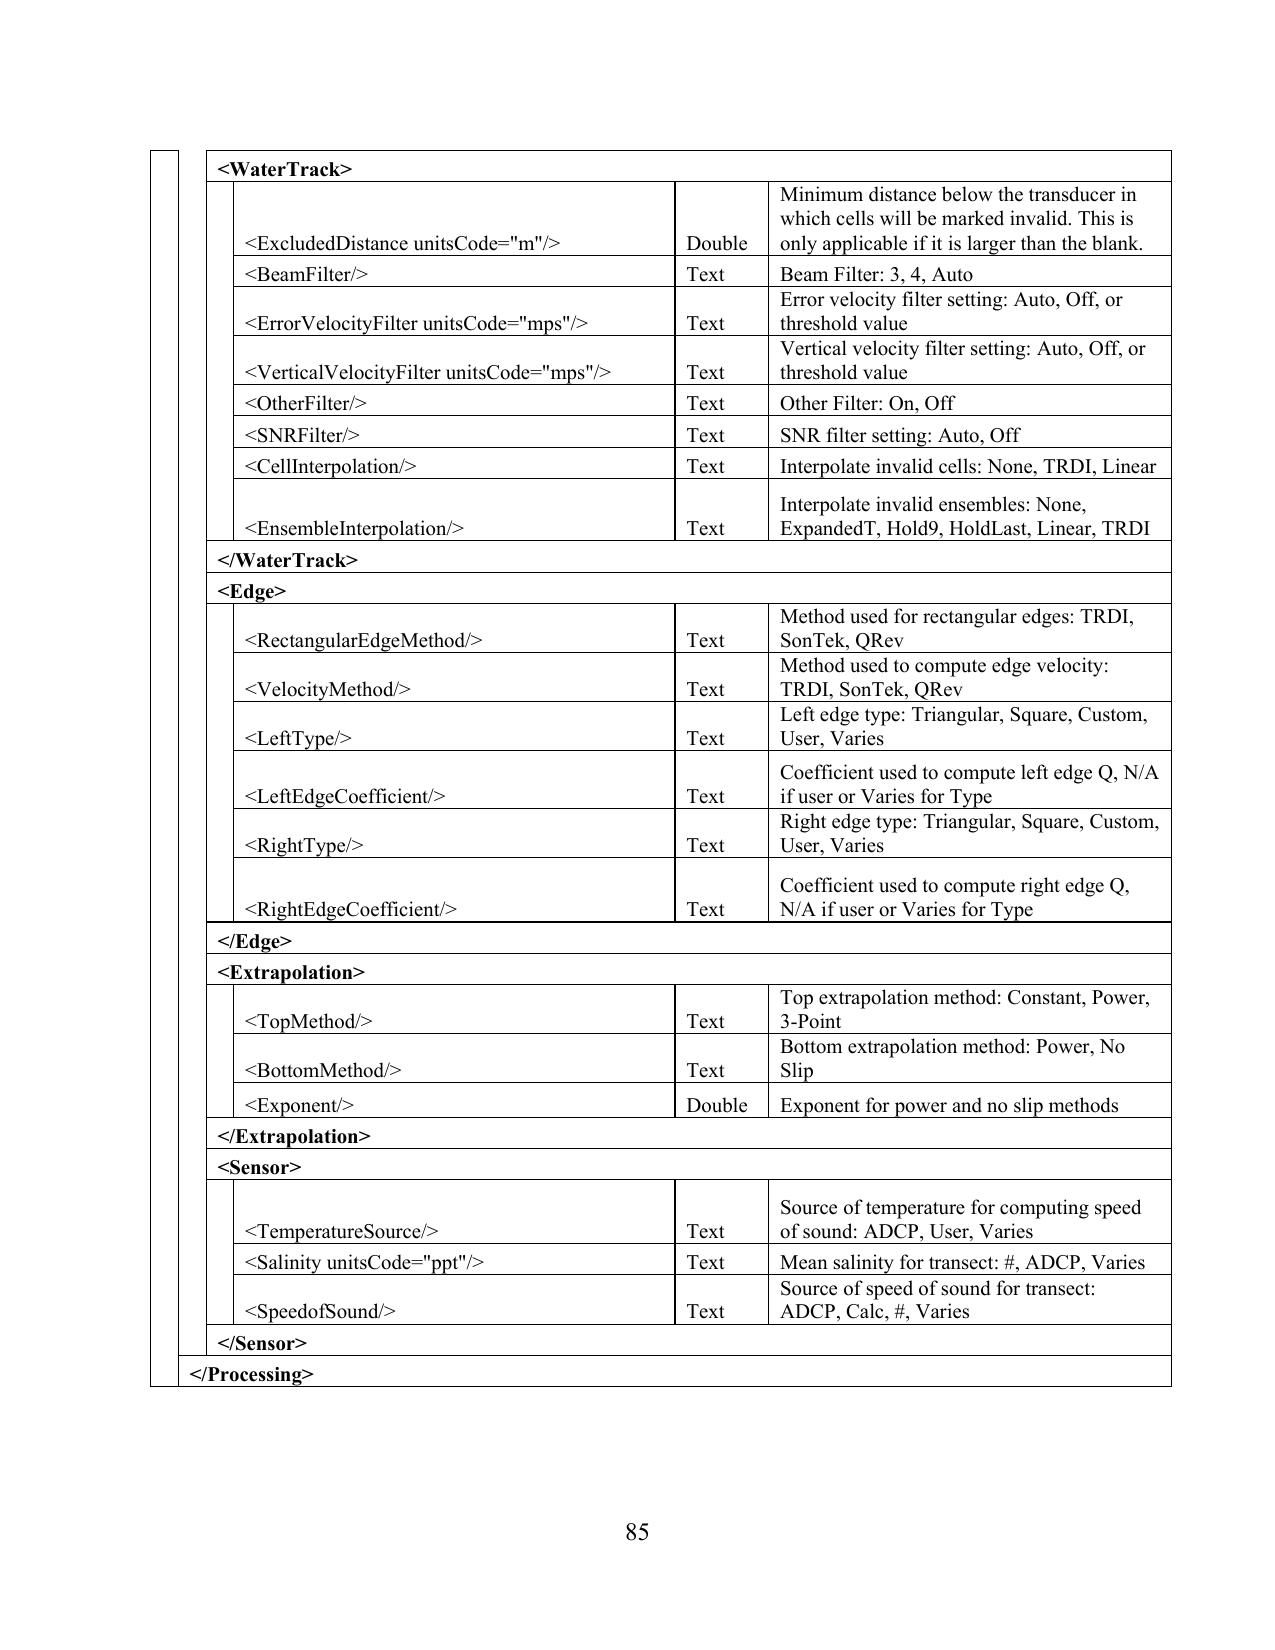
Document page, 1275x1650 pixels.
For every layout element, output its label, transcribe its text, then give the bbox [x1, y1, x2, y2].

table_cell <TopMethod/> [234, 985, 674, 1033]
table_cell <Edge> [207, 573, 1171, 603]
table_cell <CellInterpolation/> [234, 448, 674, 478]
table_cell Text [676, 1034, 768, 1082]
table_cell <TemperatureSource/> [234, 1180, 674, 1243]
table_cell <EnsembleInterpolation/> [234, 479, 674, 540]
table_cell Text [676, 1244, 768, 1274]
table_cell <VelocityMethod/> [234, 653, 674, 701]
table_cell [207, 604, 233, 921]
table_cell <RightEdgeCoefficient/> [234, 858, 674, 921]
table_cell Text [676, 416, 768, 447]
table_cell Top extrapolation method: Constant, Power, 3-Point [769, 985, 1171, 1033]
table_cell </Edge> [207, 923, 1171, 953]
table_header [151, 151, 178, 1386]
table_cell <ErrorVelocityFilter unitsCode="mps"/> [234, 287, 674, 335]
table_cell Text [676, 1275, 768, 1323]
table_cell </Extrapolation> [207, 1118, 1171, 1148]
table_header <WaterTrack> [207, 151, 1171, 181]
table_cell Interpolate invalid cells: None, TRDI, Linear [769, 448, 1171, 478]
table_cell Coefficient used to compute right edge Q, N/A if user or Varies for Type [769, 858, 1171, 921]
table_cell Other Filter: On, Off [769, 385, 1171, 415]
table_cell Text [676, 448, 768, 478]
table_cell Text [676, 702, 768, 750]
table_cell [207, 1180, 233, 1323]
table_cell Beam Filter: 3, 4, Auto [769, 256, 1171, 286]
table_cell [207, 182, 233, 540]
table_cell Left edge type: Triangular, Square, Custom, User, Varies [769, 702, 1171, 750]
table_cell <Extrapolation> [207, 954, 1171, 984]
table_cell Method used for rectangular edges: TRDI, SonTek, QRev [769, 604, 1171, 652]
table_cell <Salinity unitsCode="ppt"/> [234, 1244, 674, 1274]
table_cell <LeftEdgeCoefficient/> [234, 751, 674, 808]
table_cell <ExcludedDistance unitsCode="m"/> [234, 182, 674, 254]
table_cell Text [676, 479, 768, 540]
table_cell Bottom extrapolation method: Power, No Slip [769, 1034, 1171, 1082]
table_cell Method used to compute edge velocity: TRDI, SonTek, QRev [769, 653, 1171, 701]
table_cell <SpeedofSound/> [234, 1275, 674, 1323]
table_cell </Sensor> [207, 1325, 1171, 1355]
table_cell <RightType/> [234, 809, 674, 857]
table_cell Coefficient used to compute left edge Q, N/A if user or Varies for Type [769, 751, 1171, 808]
table_cell <Exponent/> [234, 1083, 674, 1117]
table_cell <LeftType/> [234, 702, 674, 750]
table_cell Right edge type: Triangular, Square, Custom, User, Varies [769, 809, 1171, 857]
table_cell Source of speed of sound for transect: ADCP, Calc, #, Varies [769, 1275, 1171, 1323]
table_cell Double [676, 1083, 768, 1117]
table_cell Text [676, 256, 768, 286]
table_cell Text [676, 653, 768, 701]
table_cell Text [676, 1180, 768, 1243]
table_cell Source of temperature for computing speed of sound: ADCP, User, Varies [769, 1180, 1171, 1243]
table_cell Text [676, 385, 768, 415]
table_header [179, 150, 206, 1355]
table_cell <BottomMethod/> [234, 1034, 674, 1082]
table_cell Text [676, 336, 768, 384]
table_cell <BeamFilter/> [234, 256, 674, 286]
table_cell Text [676, 858, 768, 921]
table_cell [207, 985, 233, 1117]
table_cell Mean salinity for transect: #, ADCP, Varies [769, 1244, 1171, 1274]
table_cell Text [676, 604, 768, 652]
table_cell Text [676, 809, 768, 857]
table_cell </Processing> [179, 1356, 1171, 1386]
table_cell Error velocity filter setting: Auto, Off, or threshold value [769, 287, 1171, 335]
table_cell Text [676, 985, 768, 1033]
table_cell Text [676, 751, 768, 808]
table_cell </WaterTrack> [207, 541, 1171, 572]
table_cell Text [676, 287, 768, 335]
table_cell Minimum distance below the transducer in which cells will be marked invalid. This is only applicable if it is larger than the blank. [769, 182, 1171, 254]
table_cell <Sensor> [207, 1149, 1171, 1179]
table_cell <RectangularEdgeMethod/> [234, 604, 674, 652]
table_cell Interpolate invalid ensembles: None, ExpandedT, Hold9, HoldLast, Linear, TRDI [769, 479, 1171, 540]
table_cell SNR filter setting: Auto, Off [769, 416, 1171, 447]
table_cell <SNRFilter/> [234, 416, 674, 447]
table_cell <VerticalVelocityFilter unitsCode="mps"/> [234, 336, 674, 384]
table_cell Vertical velocity filter setting: Auto, Off, or threshold value [769, 336, 1171, 384]
table_cell Double [676, 182, 768, 254]
table_cell Exponent for power and no slip methods [769, 1083, 1171, 1117]
table_cell <OtherFilter/> [234, 385, 674, 415]
